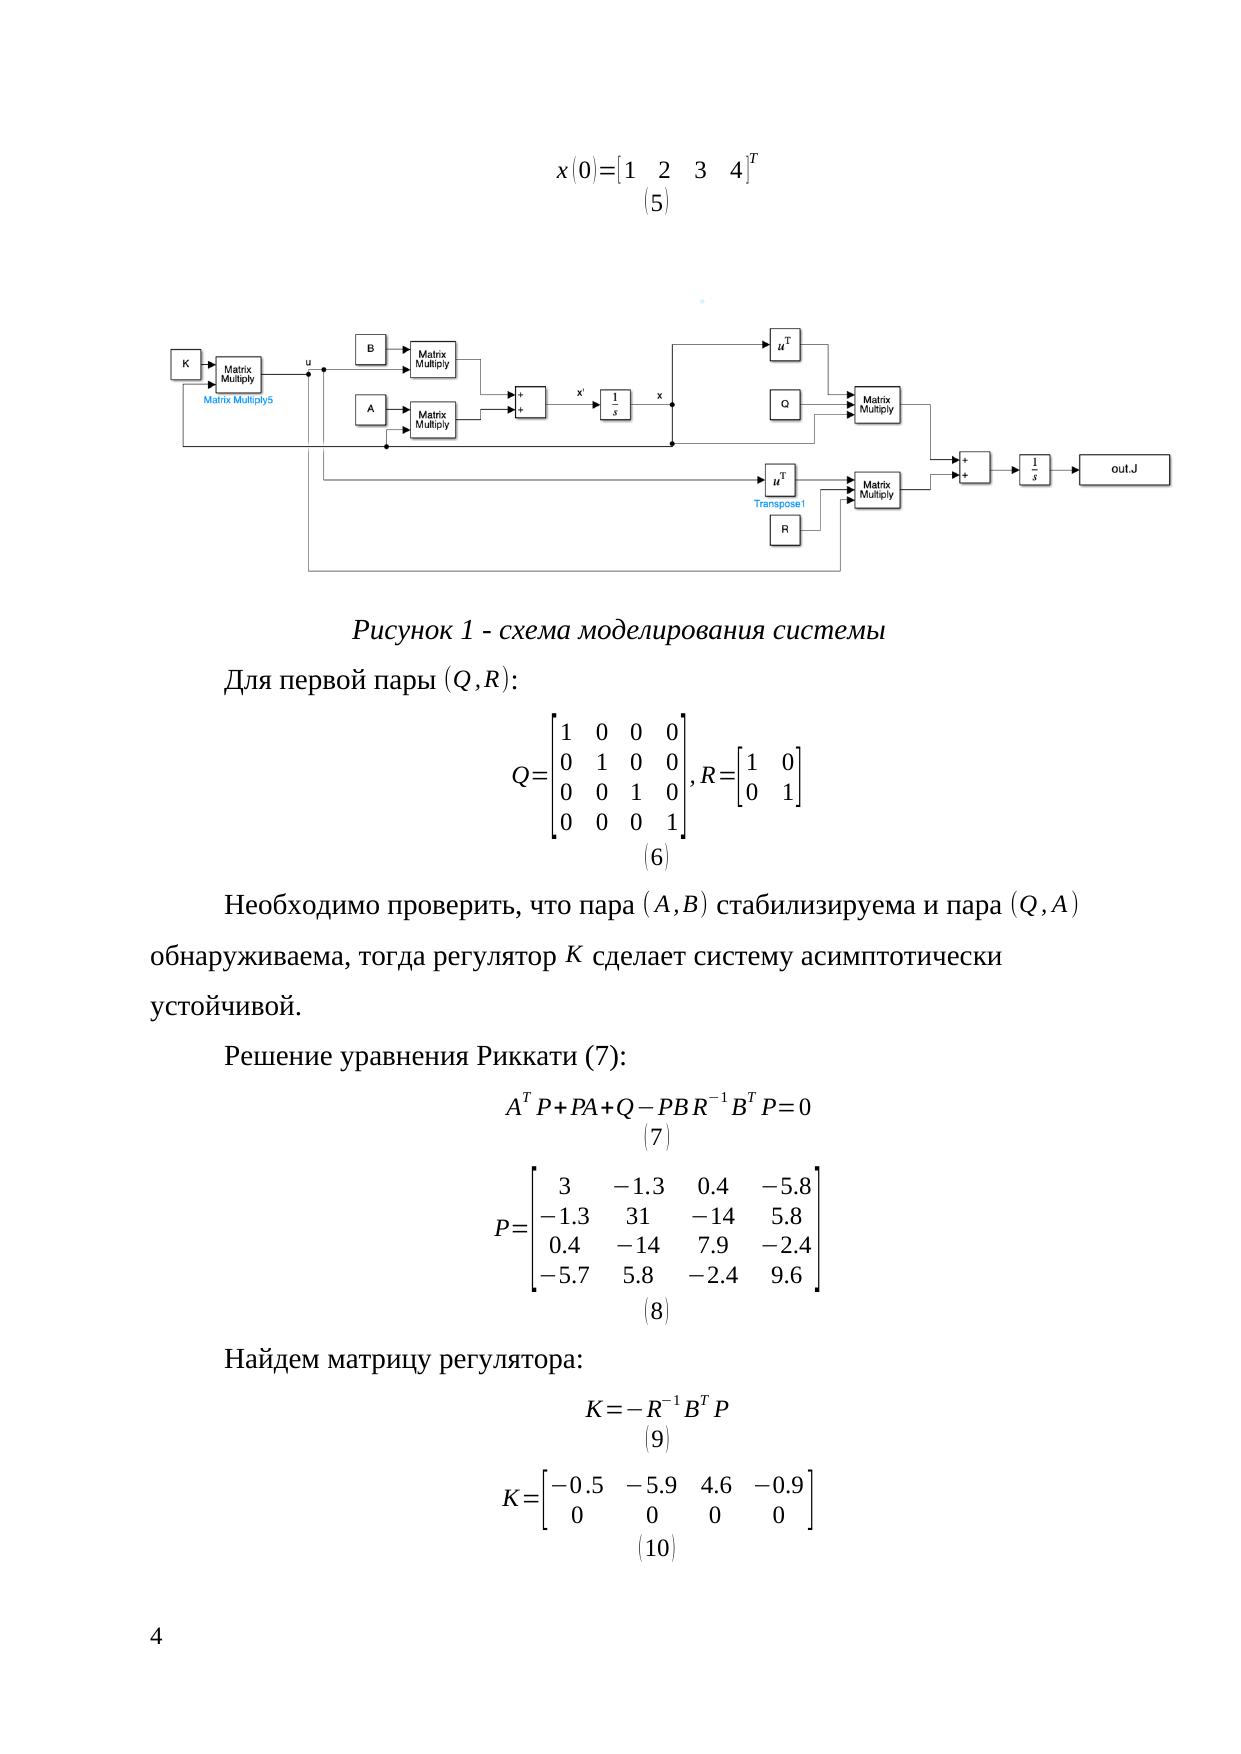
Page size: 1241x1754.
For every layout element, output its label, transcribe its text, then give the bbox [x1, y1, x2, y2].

picture [150, 281, 1191, 596]
text Необходимо проверить, что пара стабилизируема и пара обнаруживаема, тогда регулятор сделает систему асимптотически устойчивой. [150, 887, 1090, 1022]
text Рисунок 1 - схема моделирования системы [150, 596, 1090, 646]
text Решение уравнения Риккати (7): [150, 1038, 1090, 1072]
text Для первой пары : [150, 662, 1090, 696]
text Найдем матрицу регулятора: [150, 1341, 1090, 1374]
